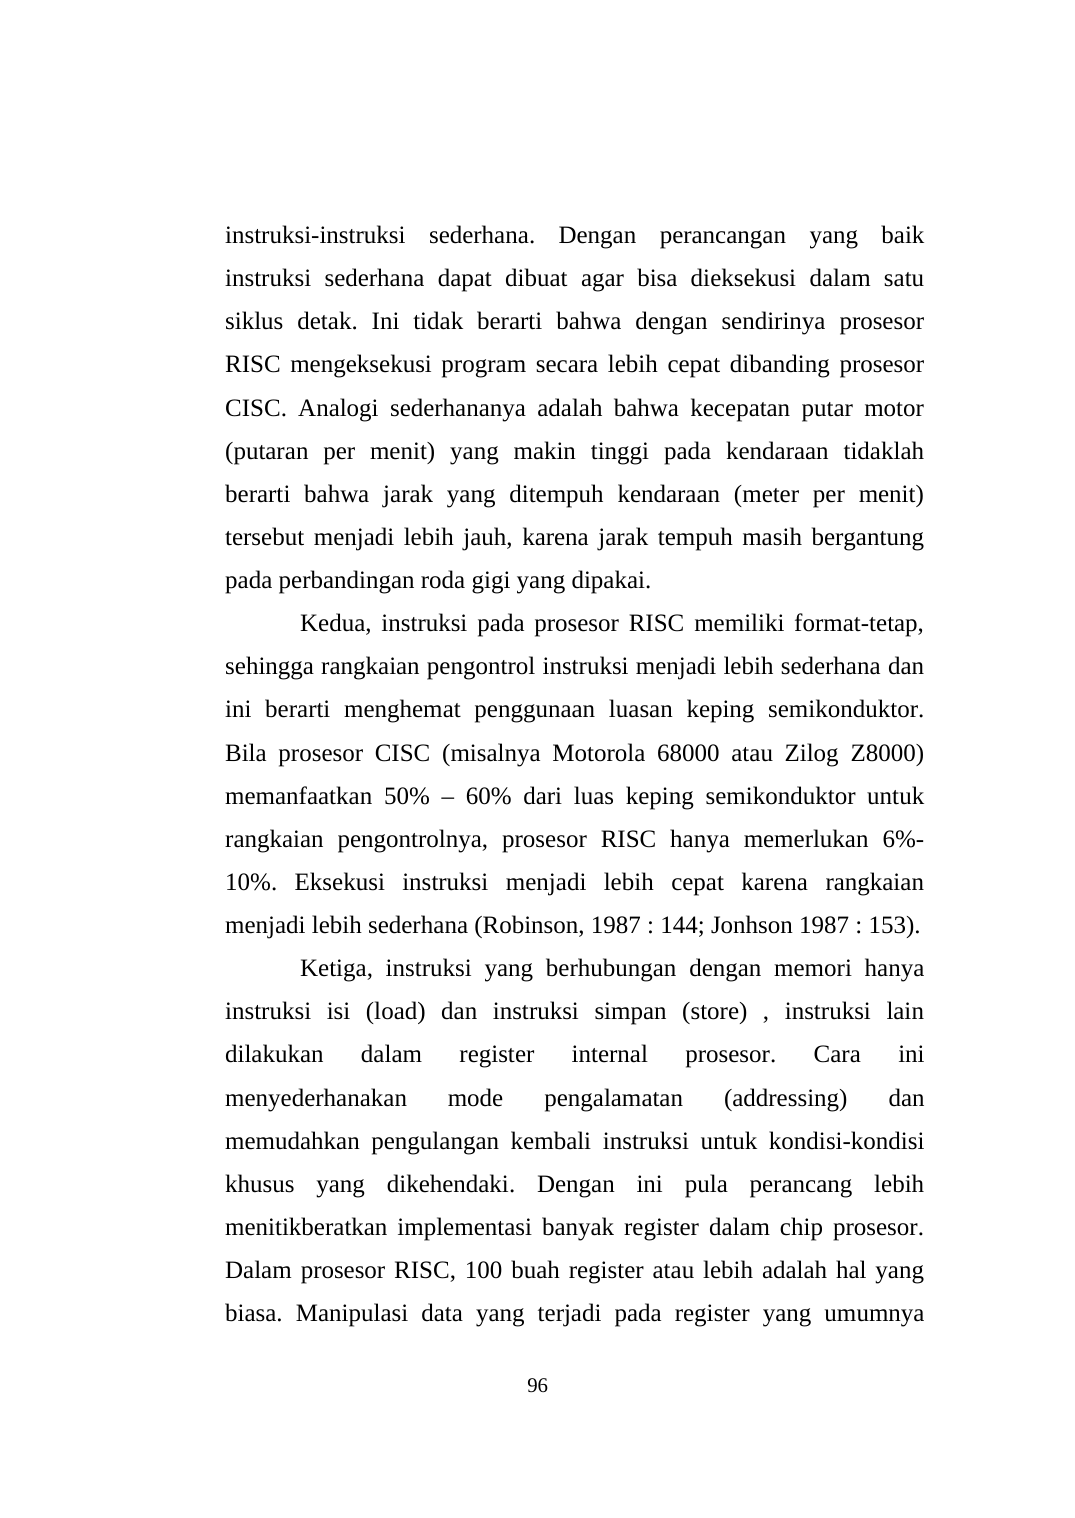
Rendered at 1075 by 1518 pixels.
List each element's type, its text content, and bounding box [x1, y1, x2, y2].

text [225, 953, 925, 1327]
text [225, 220, 925, 594]
text Kedua, instruksi pada prosesor RISC memiliki format-tetap, sehingga rangkaian pengontrol instruksi menjadi lebih sederhana dan ini berarti menghemat penggunaan luasan keping semikonduktor. Bila prosesor CISC (misalnya Motorola 68000 atau Zilog Z8000) memanfaatkan 50% – 60% dari luas keping semikonduktor untuk rangkaian pengontrolnya, prosesor RISC hanya memerlukan 6%-10%. Eksekusi instruksi menjadi lebih cepat karena rangkaian menjadi lebih sederhana (Robinson, 1987 : 144; Jonhson 1987 : 153). [225, 608, 925, 939]
